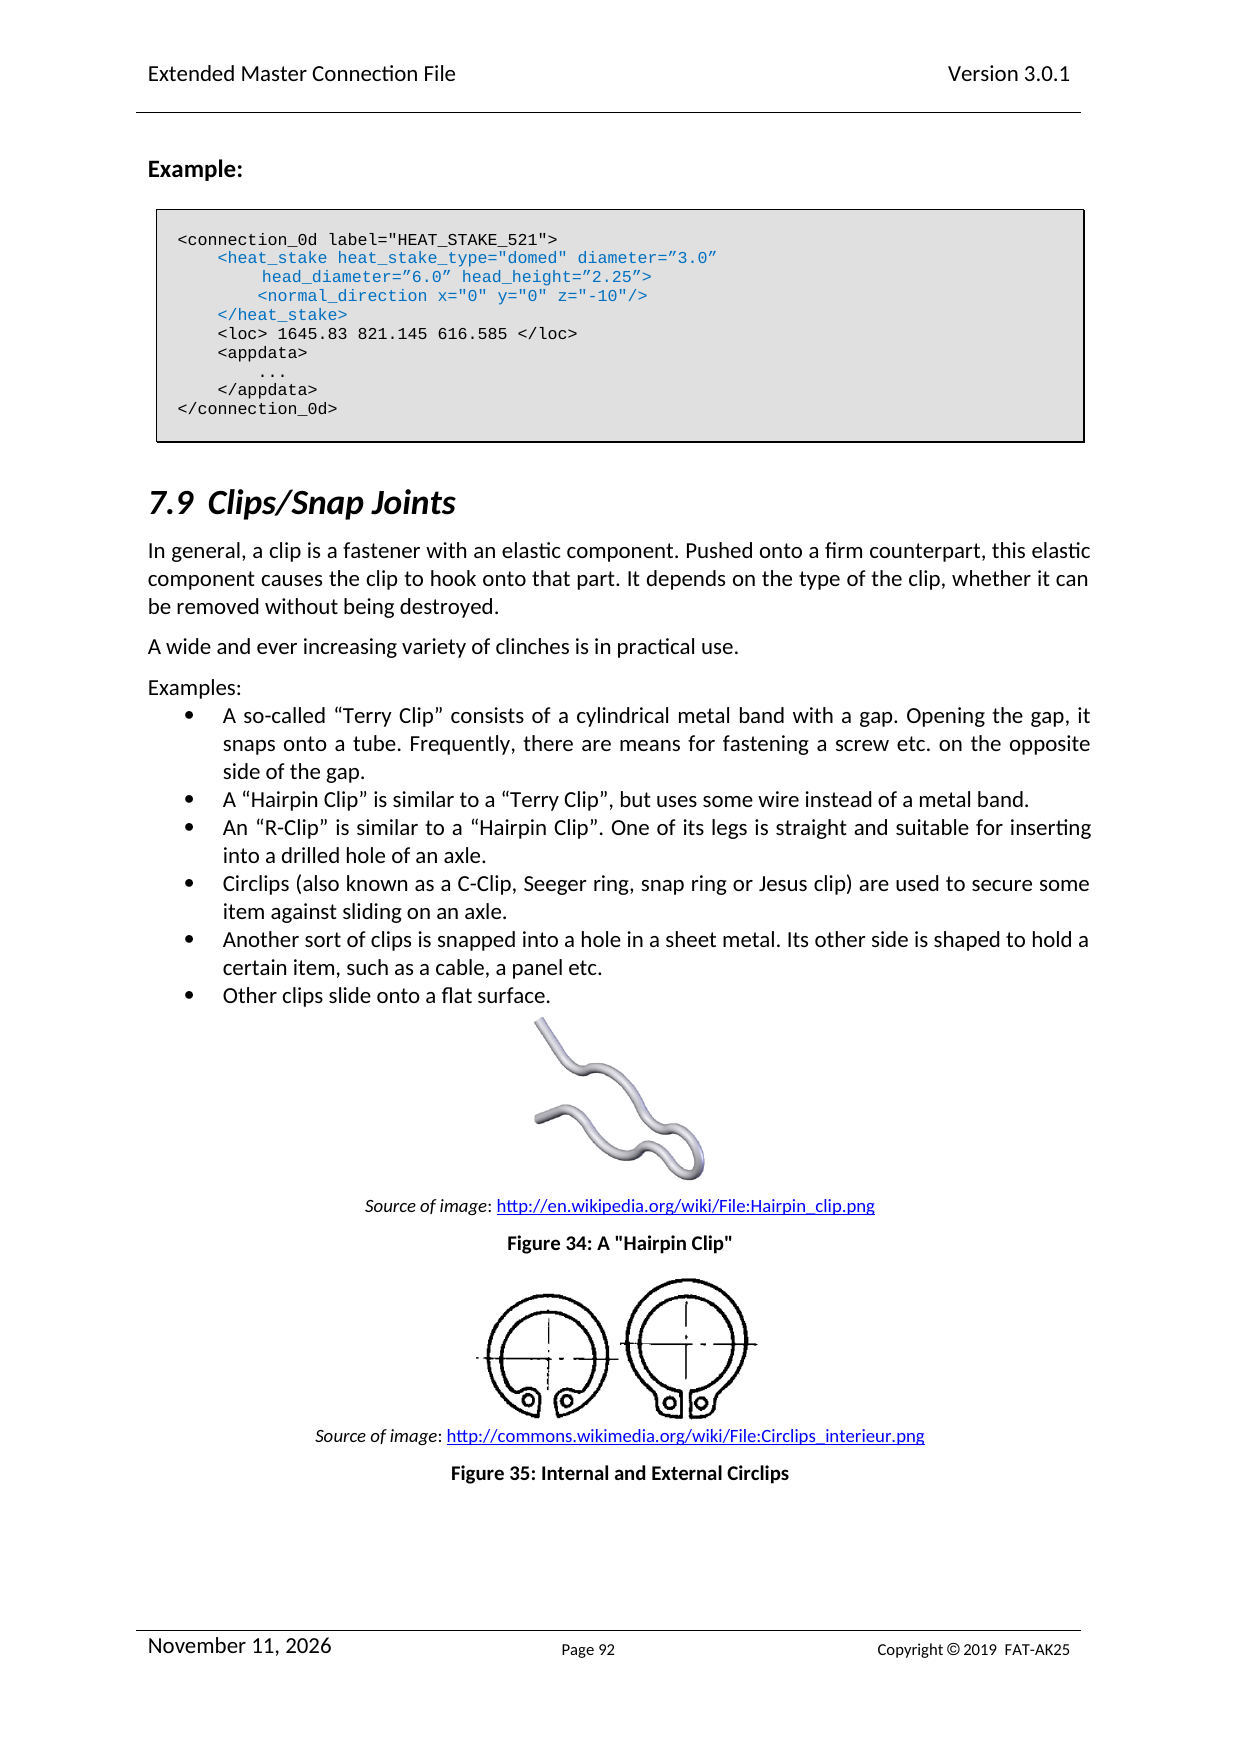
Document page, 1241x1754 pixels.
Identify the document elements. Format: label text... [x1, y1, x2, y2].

list Source of image: http://en.wikipedia.org/wiki/File:Hairpin_clip.png [148, 1194, 1092, 1217]
text ... [157, 360, 1083, 379]
text <connection_0d label="HEAT_STAKE_521"> [157, 228, 1083, 247]
list A “Hairpin Clip” is similar to a “Terry Clip”, but uses some wire instead of a metal band. [185, 785, 1092, 813]
text Example: [148, 154, 1092, 184]
list Another sort of clips is snapped into a hole in a sheet metal. Its other side is shaped to hold a certain item, such as a cable, a panel etc. [185, 925, 1092, 981]
text <appdata> [157, 341, 1083, 360]
text Examples: [148, 673, 1092, 701]
text </connection_0d> [157, 398, 1083, 417]
list An “R-Clip” is similar to a “Hairpin Clip”. One of its legs is straight and suitable for inserting into a drilled hole of an axle. [185, 813, 1092, 869]
text A wide and ever increasing variety of clinches is in practical use. [148, 632, 1092, 661]
subtitle Clips/Snap Joints [148, 480, 1092, 523]
text Figure 34: A "Hairpin Clip" [148, 1230, 1092, 1255]
text </appdata> [157, 379, 1083, 398]
list Circlips (also known as a C-Clip, Seeger ring, snap ring or Jesus clip) are used to secure some item against sliding on an axle. [185, 869, 1092, 925]
text head_diameter=”6.0” head_height=”2.25”> [157, 266, 1083, 284]
text Figure 35: Internal and External Circlips [148, 1460, 1092, 1485]
picture [517, 1009, 723, 1195]
text <loc> 1645.83 821.145 616.585 </loc> [157, 322, 1083, 341]
text In general, a clip is a fastener with an elastic component. Pushed onto a firm counterpart, this elastic component causes the clip to hook onto that part. It depends on the type of the clip, whether it can be removed without being destroyed. [148, 536, 1092, 620]
list Other clips slide onto a flat surface. [185, 981, 1092, 1009]
list A so-called “Terry Clip” consists of a cylindrical metal band with a gap. Opening the gap, it snaps onto a tube. Frequently, there are means for fastening a screw etc. on the opposite side of the gap. [185, 701, 1092, 785]
text <normal_direction x="0" y="0" z="-10"/> [157, 284, 1083, 303]
text </heat_stake> [157, 303, 1083, 322]
list Source of image: http://commons.wikimedia.org/wiki/File:Circlips_interieur.png [148, 1424, 1092, 1447]
text <heat_stake heat_stake_type="domed" diameter=”3.0” [157, 247, 1083, 266]
picture [469, 1267, 771, 1425]
